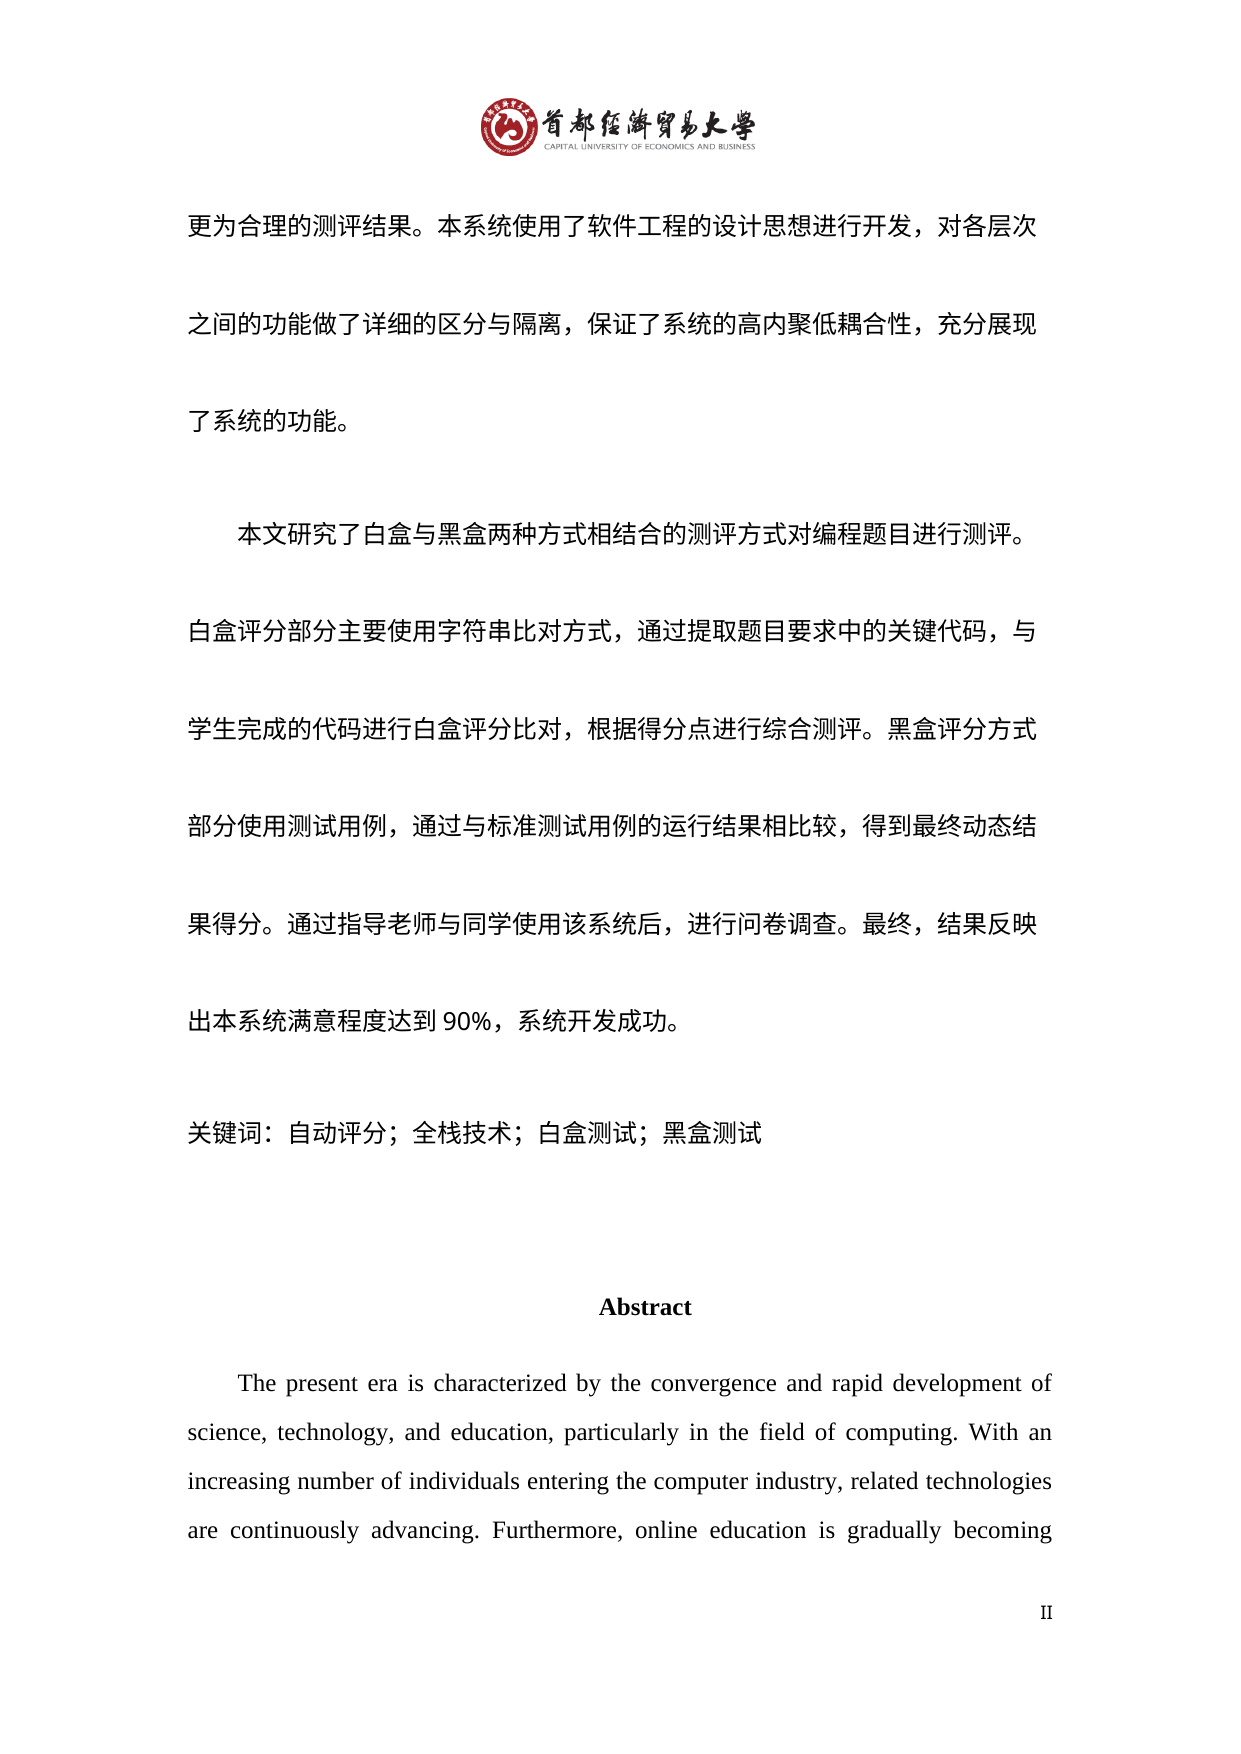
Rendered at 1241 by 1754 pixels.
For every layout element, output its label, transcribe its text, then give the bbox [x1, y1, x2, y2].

text 本文研究了白盒与黑盒两种方式相结合的测评方式对编程题目进行测评。白盒评分部分主要使用字符串比对方式，通过提取题目要求中的关键代码，与学生完成的代码进行白盒评分比对，根据得分点进行综合测评。黑盒评分方式部分使用测试用例，通过与标准测试用例的运行结果相比较，得到最终动态结果得分。通过指导老师与同学使用该系统后，进行问卷调查。最终，结果反映出本系统满意程度达到90%，系统开发成功。 [187, 500, 1053, 1052]
text Abstract [187, 1291, 1053, 1323]
picture [480, 88, 760, 158]
text 关键词：自动评分；全栈技术；白盒测试；黑盒测试 [187, 1099, 1053, 1164]
